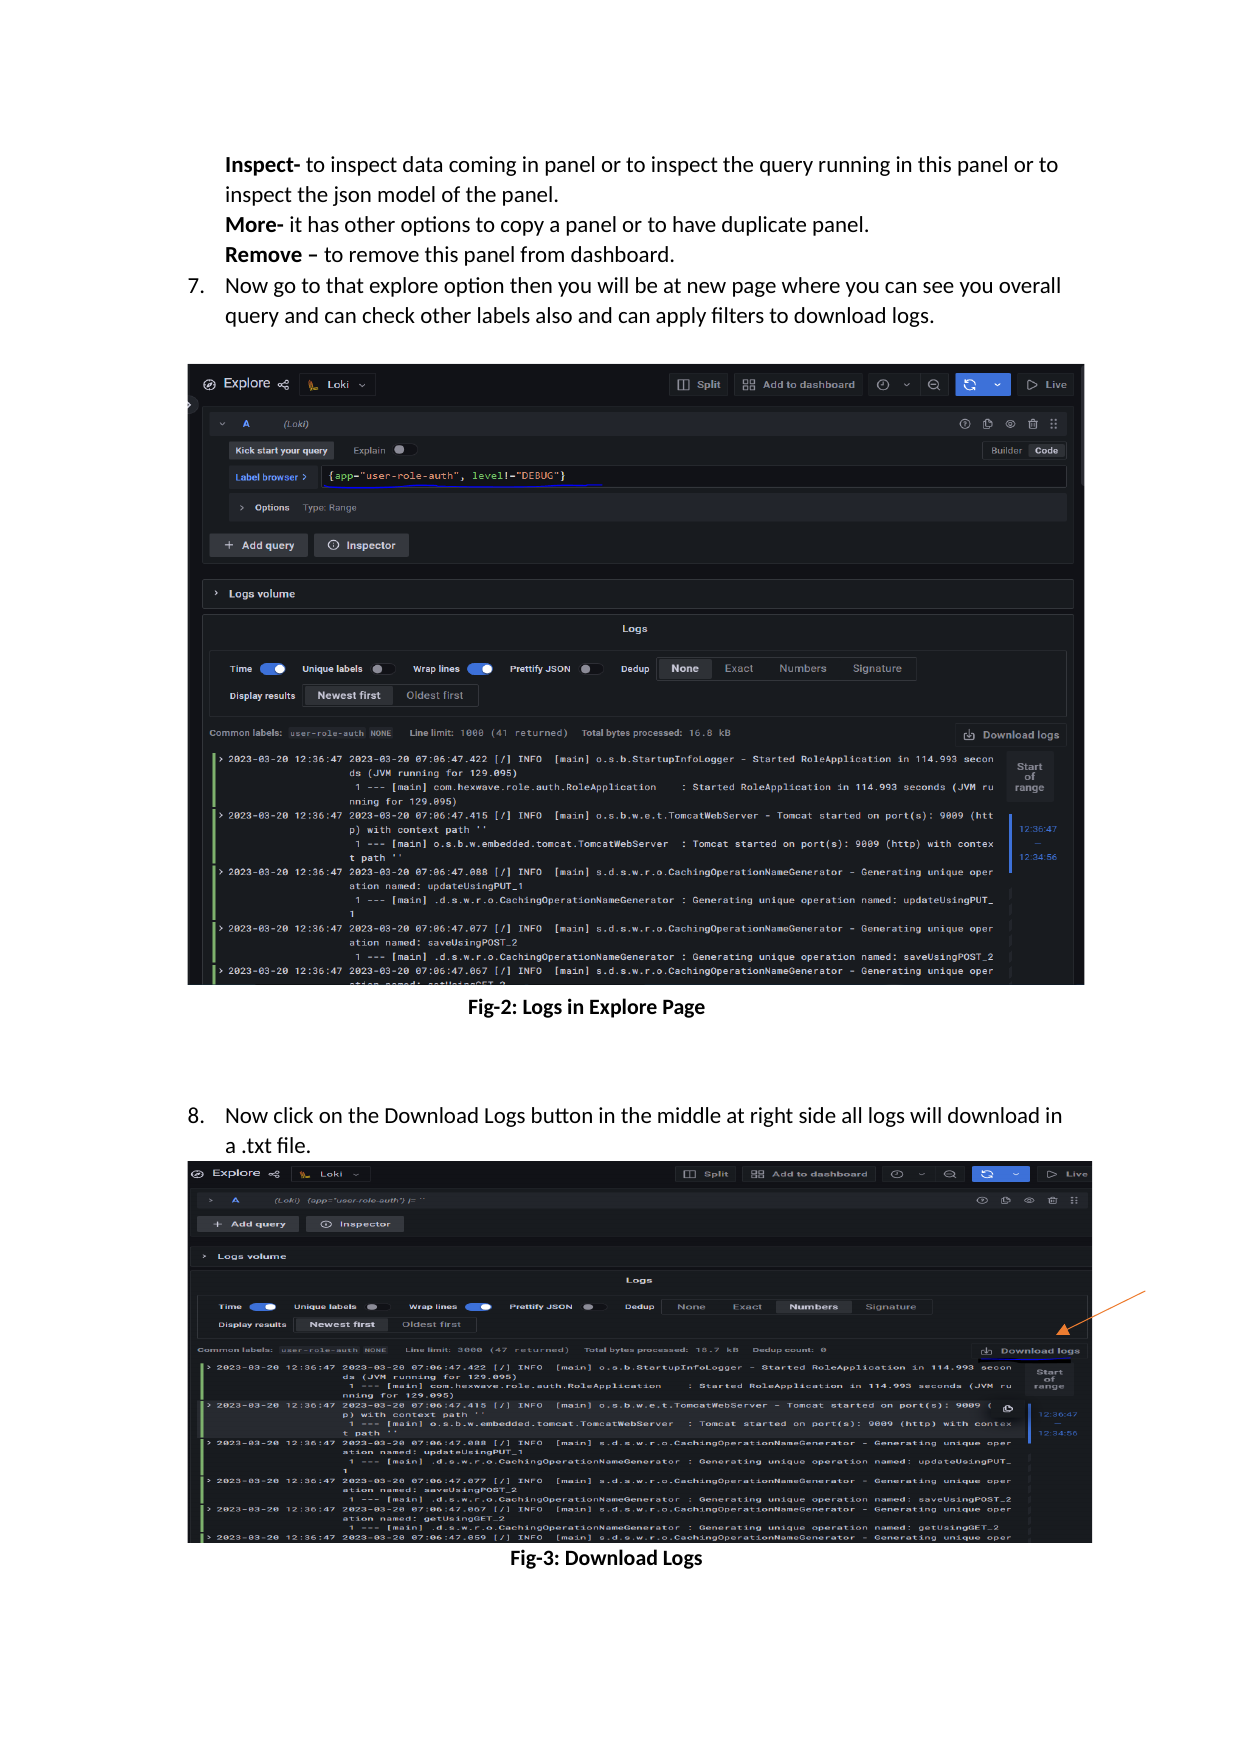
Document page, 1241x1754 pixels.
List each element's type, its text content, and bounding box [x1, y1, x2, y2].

list Now click on the Download Logs button in the middle at right side all logs will download in a .txt file. [187, 1101, 1090, 1159]
list Fig-3: Download Logs [187, 1544, 1090, 1571]
list Now go to that explore option then you will be at new page where you can see you overall query and can check other labels also and can apply filters to download logs. [187, 271, 1090, 329]
picture [187, 1161, 1093, 1543]
list Fig-2: Logs in Explore Page [187, 993, 1090, 1020]
list Inspect- to inspect data coming in panel or to inspect the query running in this panel or to inspect the json model of the panel. [225, 150, 1090, 208]
picture [187, 361, 1085, 985]
list More- it has other options to copy a panel or to have duplicate panel. Remove – to remove this panel from dashboard. [225, 210, 1090, 269]
